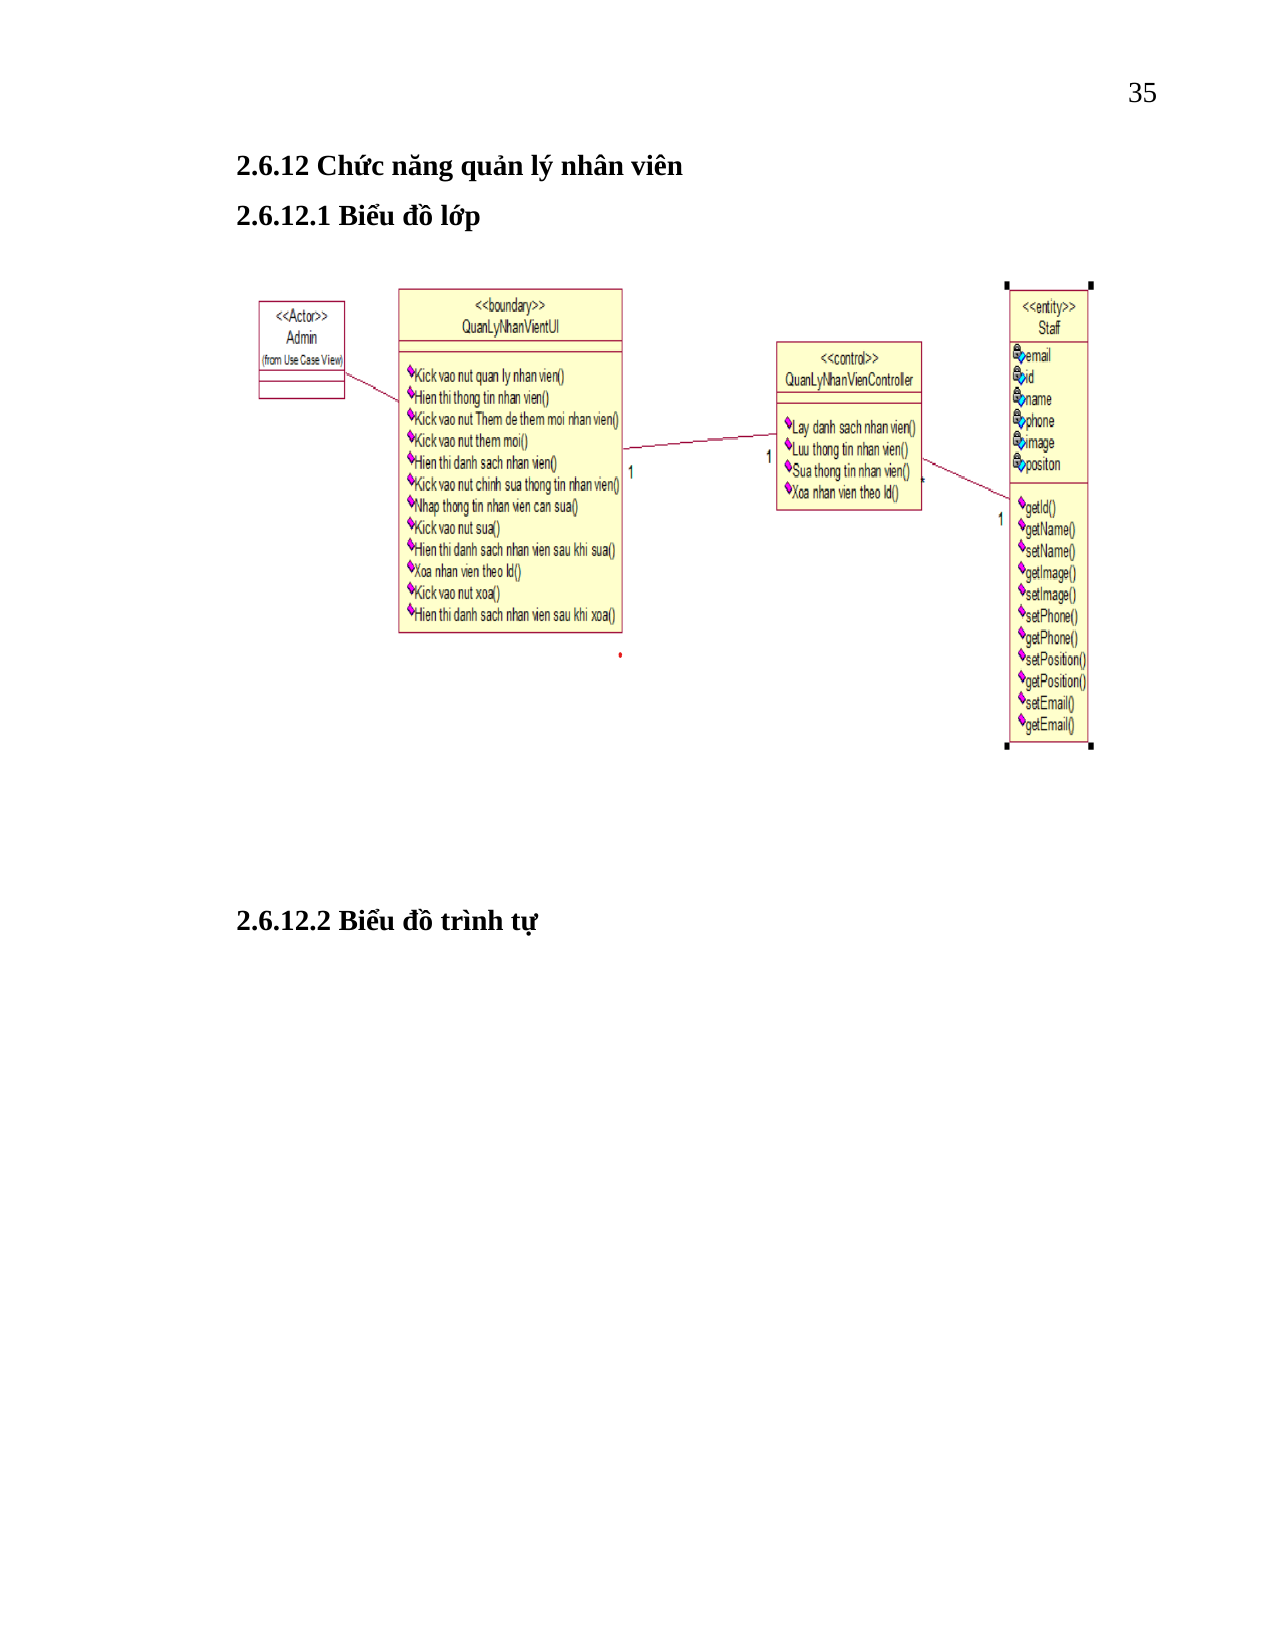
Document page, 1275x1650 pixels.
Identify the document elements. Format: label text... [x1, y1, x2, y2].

text 2.6.12.2 Biểu đồ trình tự [177, 903, 1157, 936]
text 2.6.12 Chức năng quản lý nhân viên [177, 148, 1157, 181]
text 2.6.12.1 Biểu đồ lớp [177, 198, 1157, 232]
picture [236, 248, 1109, 886]
